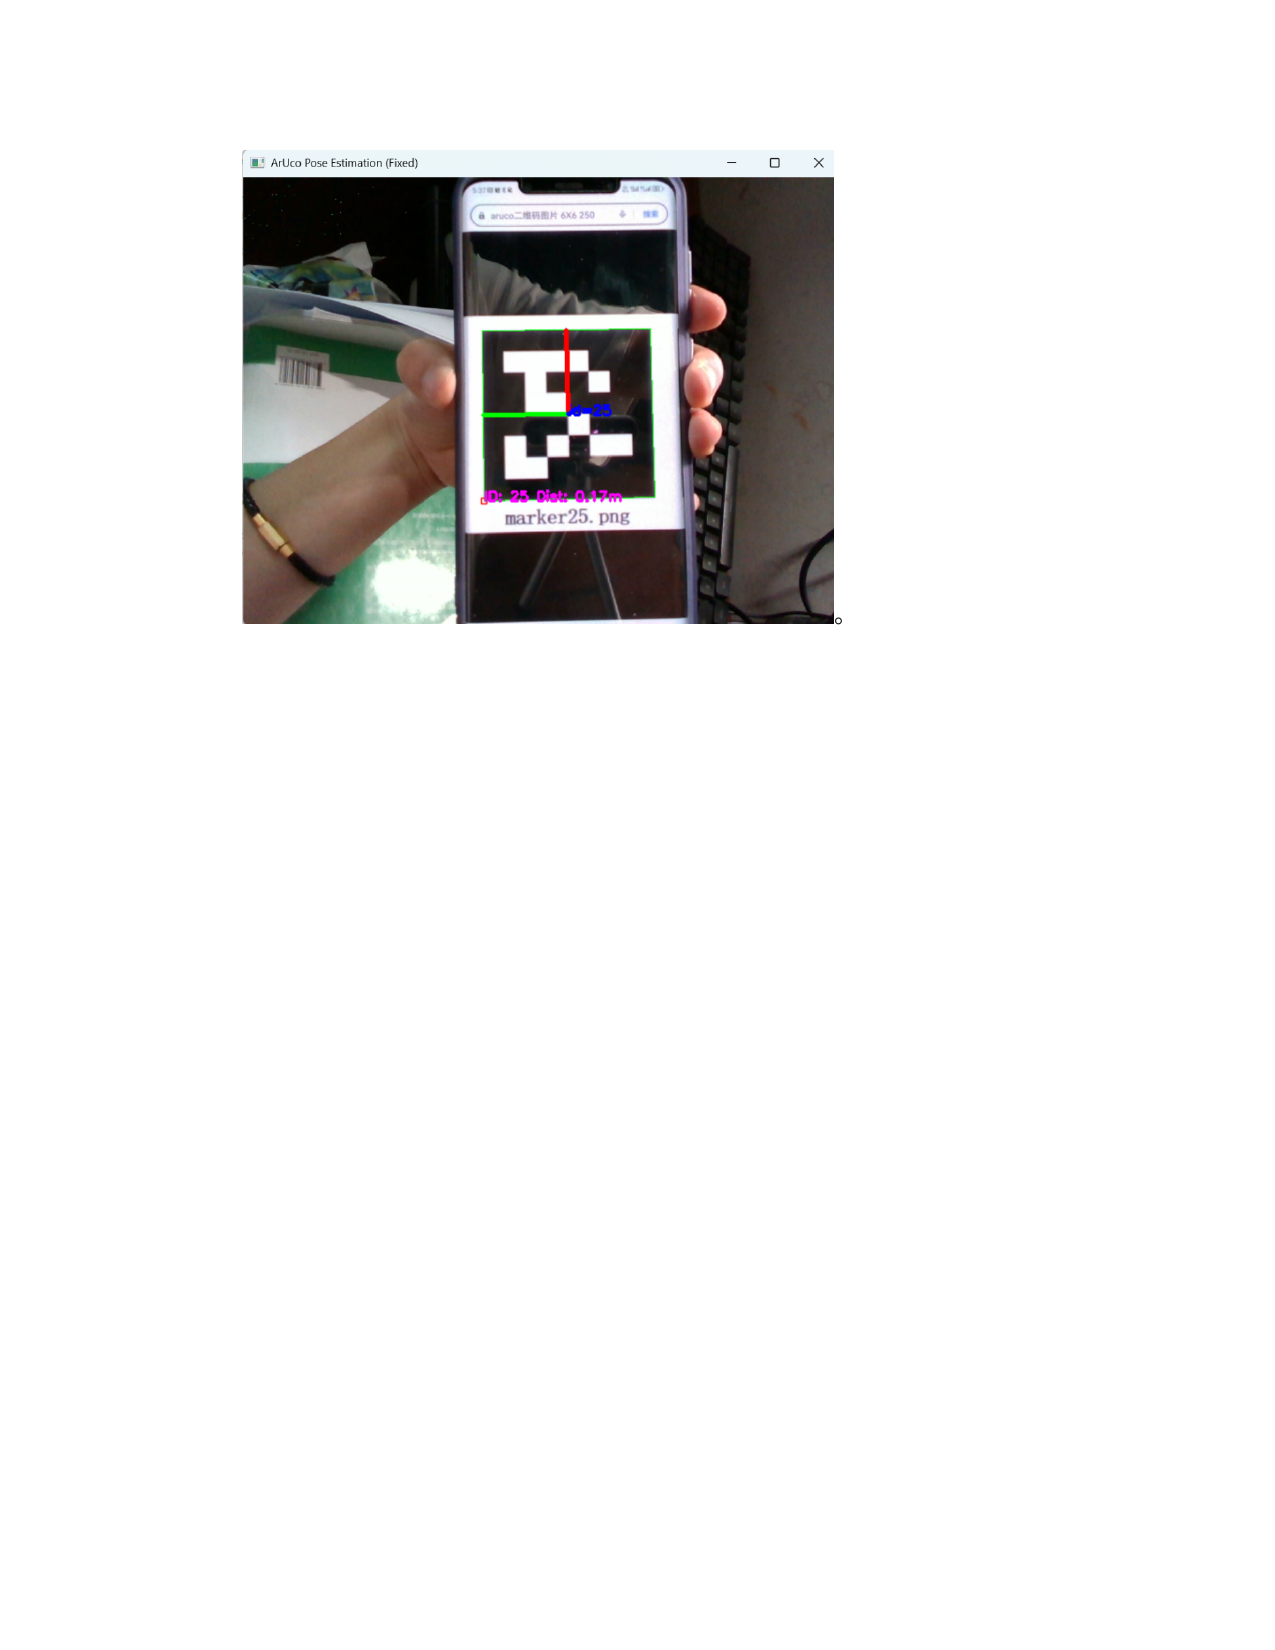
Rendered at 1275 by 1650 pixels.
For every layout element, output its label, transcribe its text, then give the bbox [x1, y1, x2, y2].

picture [242, 150, 834, 624]
